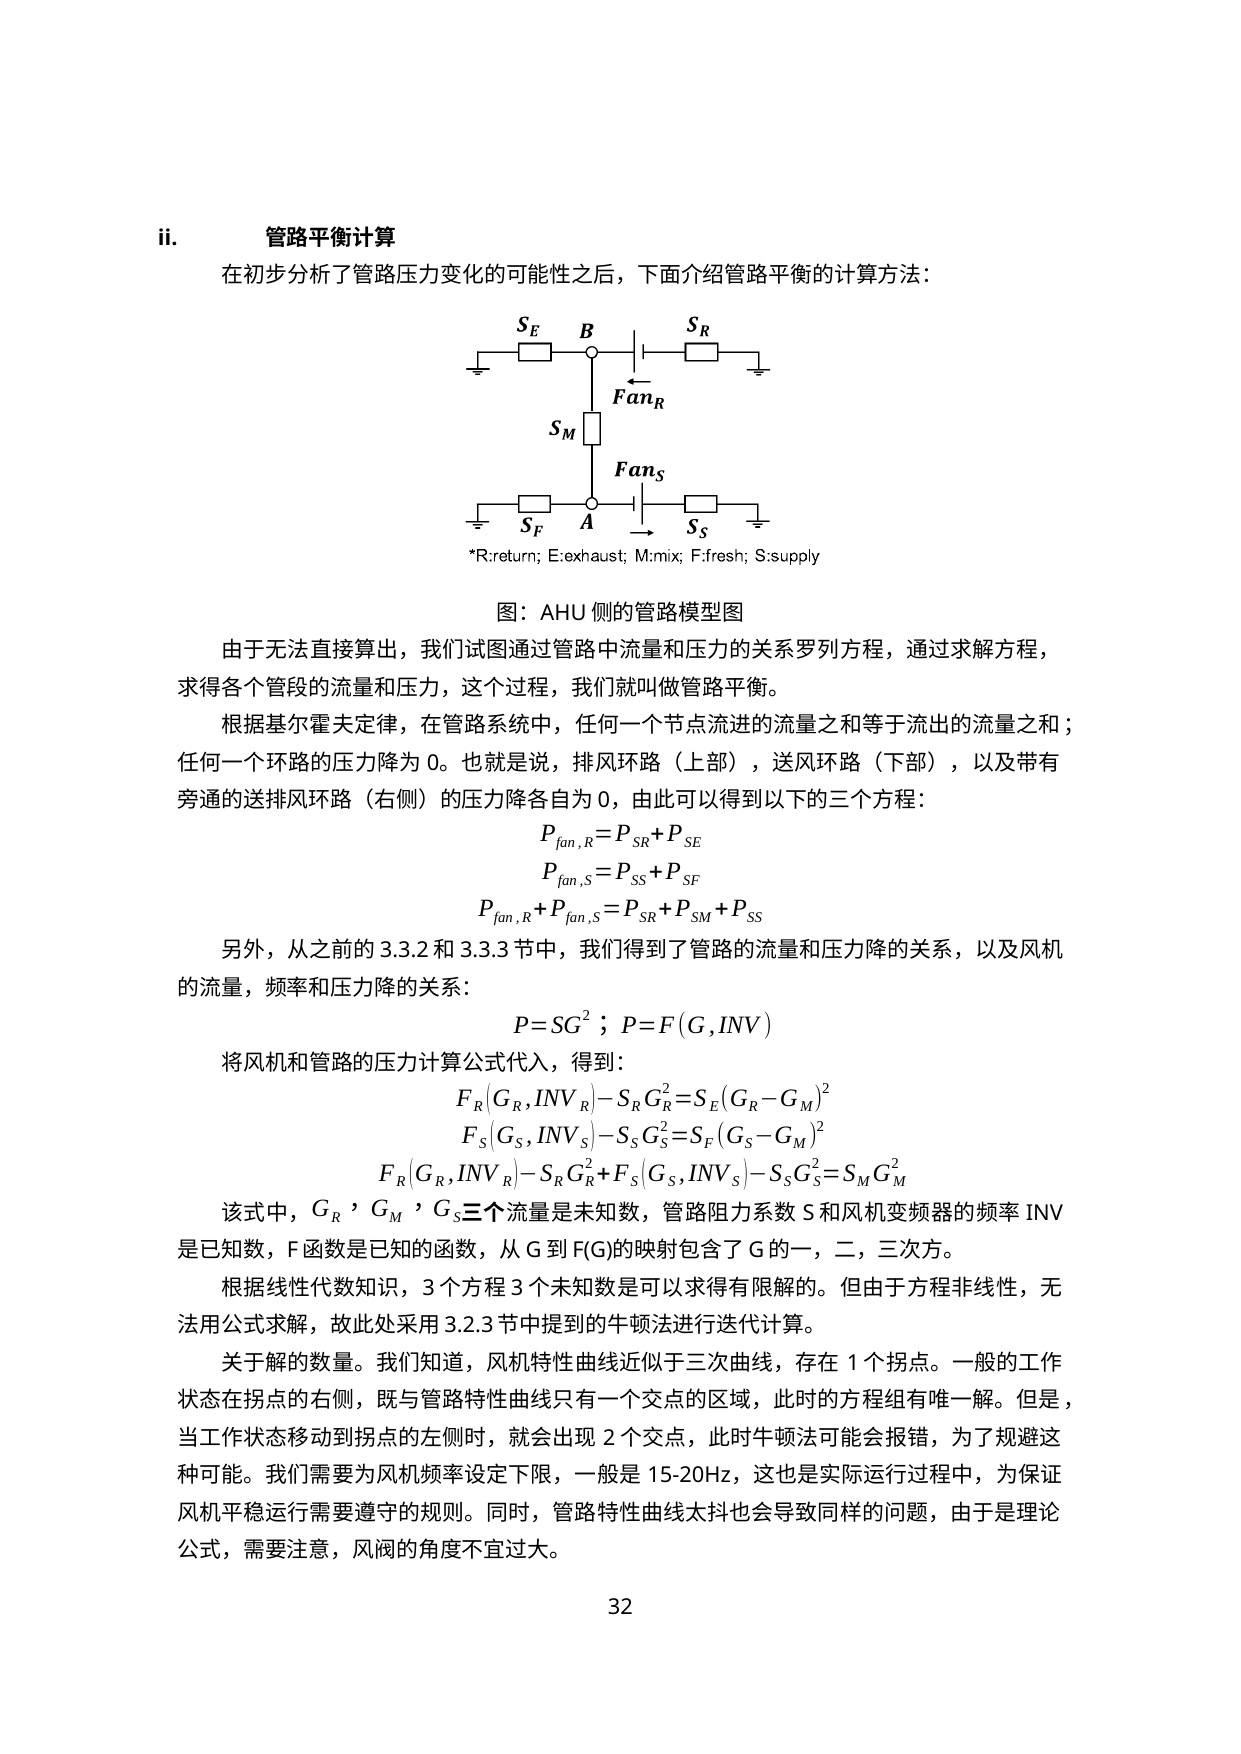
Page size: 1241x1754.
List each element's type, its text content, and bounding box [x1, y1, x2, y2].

text 该式中，三个流量是未知数，管路阻力系数S和风机变频器的频率INV是已知数，F函数是已知的函数，从G到F(G)的映射包含了G的一，二，三次方。 [177, 1192, 1063, 1267]
text 根据基尔霍夫定律，在管路系统中，任何一个节点流进的流量之和等于流出的流量之和；任何一个环路的压力降为0。也就是说，排风环路（上部），送风环路（下部），以及带有旁通的送排风环路（右侧）的压力降各自为0，由此可以得到以下的三个方程： [177, 704, 1063, 817]
text 图：AHU侧的管路模型图 [177, 592, 1063, 629]
text 关于解的数量。我们知道，风机特性曲线近似于三次曲线，存在1个拐点。一般的工作状态在拐点的右侧，既与管路特性曲线只有一个交点的区域，此时的方程组有唯一解。但是，当工作状态移动到拐点的左侧时，就会出现2个交点，此时牛顿法可能会报错，为了规避这种可能。我们需要为风机频率设定下限，一般是15-20Hz，这也是实际运行过程中，为保证风机平稳运行需要遵守的规则。同时，管路特性曲线太抖也会导致同样的问题，由于是理论公式，需要注意，风阀的角度不宜过大。 [177, 1342, 1063, 1567]
text 根据线性代数知识，3个方程3个未知数是可以求得有限解的。但由于方程非线性，无法用公式求解，故此处采用3.2.3节中提到的牛顿法进行迭代计算。 [177, 1267, 1063, 1342]
text 由于无法直接算出，我们试图通过管路中流量和压力的关系罗列方程，通过求解方程，求得各个管段的流量和压力，这个过程，我们就叫做管路平衡。 [177, 629, 1063, 704]
text 另外，从之前的3.3.2和3.3.3节中，我们得到了管路的流量和压力降的关系，以及风机的流量，频率和压力降的关系： [177, 929, 1063, 1004]
text 在初步分析了管路压力变化的可能性之后，下面介绍管路平衡的计算方法： [177, 254, 1063, 292]
subtitle 管路平衡计算 [177, 217, 1063, 254]
text 将风机和管路的压力计算公式代入，得到： [177, 1042, 1063, 1079]
